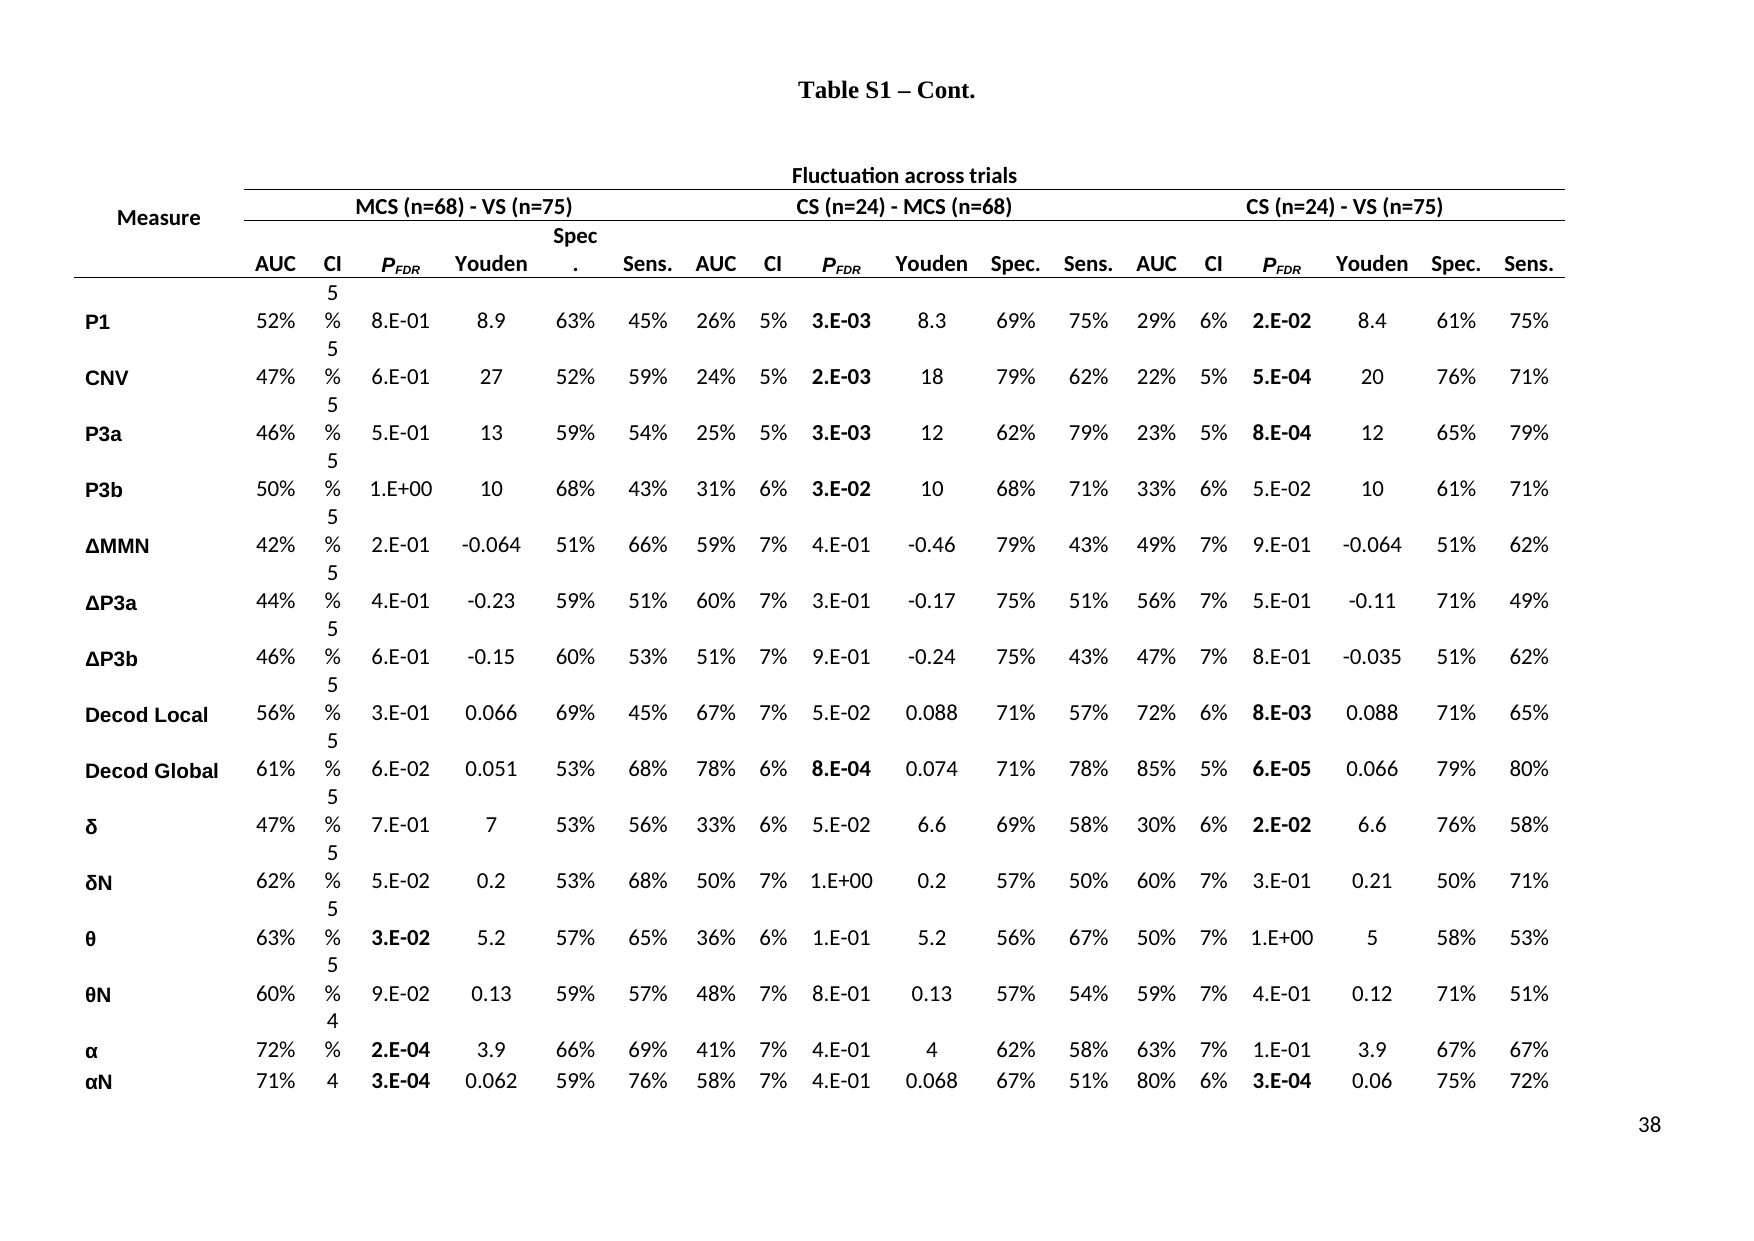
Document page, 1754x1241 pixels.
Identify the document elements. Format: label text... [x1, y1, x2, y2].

table_cell 6% [1188, 278, 1239, 334]
table_cell 59% [539, 1063, 612, 1094]
table_cell 0.06 [1325, 1063, 1420, 1094]
table_cell MCS (n=68) - VS (n=75) [244, 190, 684, 220]
table_cell 75% [1493, 278, 1565, 334]
table_cell 71% [1493, 839, 1565, 894]
table_cell 79% [1493, 390, 1565, 446]
table_cell 51% [612, 558, 684, 614]
table_cell 66% [539, 1007, 612, 1063]
table_cell 5% [307, 951, 358, 1007]
table_cell 5% [748, 278, 798, 334]
table_cell Youden [1325, 221, 1420, 277]
table_cell 57% [979, 951, 1052, 1007]
table_cell 65% [1493, 670, 1565, 726]
table_cell -0.035 [1325, 614, 1420, 670]
table_cell 57% [979, 839, 1052, 894]
table_cell 50% [684, 839, 748, 894]
table_cell 72% [244, 1007, 307, 1063]
table_cell 0.066 [1325, 726, 1420, 782]
table_cell 62% [1052, 334, 1125, 390]
table_cell 3.E-01 [358, 670, 443, 726]
table_cell 8.E-04 [1239, 390, 1324, 446]
table_cell 27 [444, 334, 539, 390]
table_cell 75% [979, 558, 1052, 614]
table_cell 6% [748, 895, 798, 951]
table_cell 7% [1188, 951, 1239, 1007]
table_cell 59% [539, 390, 612, 446]
table_cell 51% [1052, 1063, 1125, 1094]
table_cell 60% [244, 951, 307, 1007]
table_cell 5% [307, 726, 358, 782]
table_cell PFDR [358, 221, 443, 277]
table_cell αN [74, 1063, 244, 1094]
table_cell 0.074 [884, 726, 979, 782]
table_cell 3.E-01 [798, 558, 884, 614]
table_cell 3.E-04 [358, 1063, 443, 1094]
table_cell 63% [539, 278, 612, 334]
table_cell 78% [1052, 726, 1125, 782]
table_cell 5% [307, 670, 358, 726]
table_cell 8.E-01 [798, 951, 884, 1007]
table_cell 52% [539, 334, 612, 390]
table_cell Spec. [539, 221, 612, 277]
table_cell 71% [1493, 446, 1565, 502]
table_cell 5% [307, 839, 358, 894]
table_header Fluctuation across trials [244, 158, 1565, 189]
table_cell 75% [1420, 1063, 1493, 1094]
table_cell 1.E+00 [798, 839, 884, 894]
table_cell 67% [1493, 1007, 1565, 1063]
table_cell 0.13 [884, 951, 979, 1007]
table_cell 5% [307, 614, 358, 670]
table_cell 47% [244, 334, 307, 390]
table_cell 6% [1188, 670, 1239, 726]
table_cell 62% [979, 390, 1052, 446]
table_cell 61% [1420, 446, 1493, 502]
table_cell 3.E-03 [798, 390, 884, 446]
table_cell PFDR [1239, 221, 1324, 277]
table_cell 62% [244, 839, 307, 894]
table_cell 7% [1188, 614, 1239, 670]
table_cell 1.E-01 [798, 895, 884, 951]
table_cell 33% [1125, 446, 1188, 502]
table_cell Decod Global [74, 726, 244, 782]
table_cell 6.E-05 [1239, 726, 1324, 782]
table_cell 49% [1125, 502, 1188, 558]
table_cell 4.E-01 [358, 558, 443, 614]
table_cell ΔMMN [74, 502, 244, 558]
table_cell 4% [307, 1007, 358, 1063]
table_cell 76% [612, 1063, 684, 1094]
table_cell 79% [1052, 390, 1125, 446]
table_cell 33% [684, 783, 748, 838]
table_cell 0.2 [884, 839, 979, 894]
table_cell 69% [612, 1007, 684, 1063]
table_cell 71% [1052, 446, 1125, 502]
table_cell 2.E-02 [1239, 783, 1324, 838]
table_cell Youden [884, 221, 979, 277]
table_cell 79% [1420, 726, 1493, 782]
table_cell θ [74, 895, 244, 951]
table_cell -0.46 [884, 502, 979, 558]
table_cell 67% [1052, 895, 1125, 951]
table_cell 66% [612, 502, 684, 558]
table_cell 60% [1125, 839, 1188, 894]
table_cell 59% [684, 502, 748, 558]
table_cell 29% [1125, 278, 1188, 334]
table_cell 46% [244, 614, 307, 670]
table_cell 7% [1188, 1007, 1239, 1063]
table_cell -0.15 [444, 614, 539, 670]
table_cell 72% [1493, 1063, 1565, 1094]
table_cell 6% [748, 446, 798, 502]
table_cell 4.E-01 [1239, 951, 1324, 1007]
table_cell 53% [539, 783, 612, 838]
table_cell 1.E-01 [1239, 1007, 1324, 1063]
table_cell 4 [884, 1007, 979, 1063]
table_cell 36% [684, 895, 748, 951]
table_cell 65% [612, 895, 684, 951]
table_cell 44% [244, 558, 307, 614]
table_cell 6.E-02 [358, 726, 443, 782]
table_cell 71% [1420, 951, 1493, 1007]
table_cell 5% [748, 334, 798, 390]
table_cell 7% [748, 558, 798, 614]
table_cell 6.6 [1325, 783, 1420, 838]
table_cell 5.2 [884, 895, 979, 951]
table_cell 0.088 [884, 670, 979, 726]
table_cell 5% [307, 390, 358, 446]
table_cell 10 [884, 446, 979, 502]
table_cell 43% [1052, 502, 1125, 558]
table_cell 12 [884, 390, 979, 446]
table_cell -0.23 [444, 558, 539, 614]
table_cell 47% [1125, 614, 1188, 670]
table_cell 5.E-02 [1239, 446, 1324, 502]
table_cell 8.E-04 [798, 726, 884, 782]
table_cell 0.062 [444, 1063, 539, 1094]
table_cell 23% [1125, 390, 1188, 446]
table_cell 58% [1420, 895, 1493, 951]
table_cell 68% [612, 726, 684, 782]
table_cell 3.E-04 [1239, 1063, 1324, 1094]
table_cell 65% [1420, 390, 1493, 446]
table_cell 12 [1325, 390, 1420, 446]
table_cell 7% [1188, 895, 1239, 951]
table_cell 69% [979, 783, 1052, 838]
table_cell CS (n=24) - VS (n=75) [1125, 190, 1565, 220]
table_cell 3.9 [1325, 1007, 1420, 1063]
table_cell 78% [684, 726, 748, 782]
table_cell CI [1188, 221, 1239, 277]
table_cell Spec. [1420, 221, 1493, 277]
table_cell 75% [979, 614, 1052, 670]
table_cell 57% [612, 951, 684, 1007]
table_cell 2.E-03 [798, 334, 884, 390]
table_cell 7% [1188, 558, 1239, 614]
table_cell CI [748, 221, 798, 277]
table_cell 5% [1188, 390, 1239, 446]
table_cell -0.11 [1325, 558, 1420, 614]
table_cell P3b [74, 446, 244, 502]
table_cell 5.E-02 [358, 839, 443, 894]
table_cell 5.E-02 [798, 670, 884, 726]
table_cell 63% [1125, 1007, 1188, 1063]
table_cell 3.E-02 [798, 446, 884, 502]
table_cell 54% [612, 390, 684, 446]
table_cell 52% [244, 278, 307, 334]
table_cell 54% [1052, 951, 1125, 1007]
table_cell 5% [307, 446, 358, 502]
table_cell 8.4 [1325, 278, 1420, 334]
table_cell Youden [444, 221, 539, 277]
table_cell 58% [1052, 783, 1125, 838]
table_cell 22% [1125, 334, 1188, 390]
table_cell 25% [684, 390, 748, 446]
table_cell CI [307, 221, 358, 277]
table_cell θN [74, 951, 244, 1007]
table_cell 7% [748, 614, 798, 670]
table_cell 61% [1420, 278, 1493, 334]
table_cell 6.6 [884, 783, 979, 838]
table_cell 60% [684, 558, 748, 614]
table_cell 47% [244, 783, 307, 838]
table_cell 18 [884, 334, 979, 390]
table_cell 31% [684, 446, 748, 502]
table_cell 56% [244, 670, 307, 726]
table_cell 51% [684, 614, 748, 670]
table_cell 10 [1325, 446, 1420, 502]
table_cell ΔP3b [74, 614, 244, 670]
table_cell 71% [244, 1063, 307, 1094]
table_cell -0.064 [1325, 502, 1420, 558]
table_cell 59% [539, 951, 612, 1007]
table_cell 68% [979, 446, 1052, 502]
table_cell P3a [74, 390, 244, 446]
table_cell 7% [1188, 502, 1239, 558]
table_cell 5% [307, 895, 358, 951]
table_cell AUC [684, 221, 748, 277]
table_cell 62% [1493, 502, 1565, 558]
table_cell 5.E-01 [358, 390, 443, 446]
table_cell Decod Local [74, 670, 244, 726]
table_cell 8.3 [884, 278, 979, 334]
table_cell 5.2 [444, 895, 539, 951]
table_cell 67% [1420, 1007, 1493, 1063]
table_cell 7 [444, 783, 539, 838]
table_cell 0.088 [1325, 670, 1420, 726]
table_cell 3.E-01 [1239, 839, 1324, 894]
table_cell 53% [612, 614, 684, 670]
table_cell 76% [1420, 334, 1493, 390]
table_cell 9.E-01 [798, 614, 884, 670]
text Table S1 – Cont. [75, 75, 1661, 104]
table_cell 5% [1188, 334, 1239, 390]
table_cell 2.E-04 [358, 1007, 443, 1063]
table_cell 59% [612, 334, 684, 390]
table_cell 6.E-01 [358, 614, 443, 670]
table_cell 43% [612, 446, 684, 502]
table_cell 4.E-01 [798, 1063, 884, 1094]
table_cell 4% [307, 1063, 358, 1094]
table_cell 10 [444, 446, 539, 502]
table_cell 53% [1493, 895, 1565, 951]
table_cell 13 [444, 390, 539, 446]
table_cell 4.E-01 [798, 502, 884, 558]
table_cell 7% [748, 1007, 798, 1063]
table_cell 6.E-01 [358, 334, 443, 390]
table_cell 24% [684, 334, 748, 390]
table_cell 50% [1125, 895, 1188, 951]
table_cell 51% [1493, 951, 1565, 1007]
table_cell 0.068 [884, 1063, 979, 1094]
table_cell 79% [979, 502, 1052, 558]
table_cell 7% [1188, 839, 1239, 894]
table_cell 62% [979, 1007, 1052, 1063]
table_cell 5 [1325, 895, 1420, 951]
table_cell 80% [1125, 1063, 1188, 1094]
table_cell 5% [307, 502, 358, 558]
table_cell 69% [539, 670, 612, 726]
table_cell PFDR [798, 221, 884, 277]
table_cell 57% [1052, 670, 1125, 726]
table_cell 48% [684, 951, 748, 1007]
table_cell 57% [539, 895, 612, 951]
table_cell ΔP3a [74, 558, 244, 614]
table_cell 51% [1420, 502, 1493, 558]
table_cell 71% [1493, 334, 1565, 390]
table_cell δ [74, 783, 244, 838]
table_header Measure [74, 158, 244, 277]
table_cell 59% [539, 558, 612, 614]
table_cell 67% [684, 670, 748, 726]
table_cell 7% [748, 951, 798, 1007]
table_cell 5.E-04 [1239, 334, 1324, 390]
table_cell 3.9 [444, 1007, 539, 1063]
table_cell 80% [1493, 726, 1565, 782]
table_cell 5.E-02 [798, 783, 884, 838]
table_cell 46% [244, 390, 307, 446]
table_cell 2.E-01 [358, 502, 443, 558]
table_cell 51% [1052, 558, 1125, 614]
table_cell 6% [1188, 446, 1239, 502]
table_cell 8.E-03 [1239, 670, 1324, 726]
table_cell 8.E-01 [358, 278, 443, 334]
table_cell 50% [1420, 839, 1493, 894]
table_cell 59% [1125, 951, 1188, 1007]
table_cell 0.21 [1325, 839, 1420, 894]
table_cell 56% [1125, 558, 1188, 614]
table_cell 5% [307, 558, 358, 614]
table_cell 6% [748, 726, 798, 782]
table_cell 9.E-01 [1239, 502, 1324, 558]
table_cell 71% [1420, 558, 1493, 614]
table_cell CNV [74, 334, 244, 390]
table_cell -0.24 [884, 614, 979, 670]
table_cell AUC [244, 221, 307, 277]
table_cell 1.E+00 [358, 446, 443, 502]
table_cell 50% [1052, 839, 1125, 894]
table_cell 53% [539, 726, 612, 782]
table_cell 5.E-01 [1239, 558, 1324, 614]
table_cell 8.9 [444, 278, 539, 334]
table_cell Sens. [612, 221, 684, 277]
table_cell 41% [684, 1007, 748, 1063]
table_cell 5% [307, 783, 358, 838]
table_cell Sens. [1052, 221, 1125, 277]
table_cell 50% [244, 446, 307, 502]
table_cell Sens. [1493, 221, 1565, 277]
table_cell 20 [1325, 334, 1420, 390]
table_cell 42% [244, 502, 307, 558]
table_cell 61% [244, 726, 307, 782]
table_cell 68% [539, 446, 612, 502]
table_cell AUC [1125, 221, 1188, 277]
table_cell 58% [1052, 1007, 1125, 1063]
table_cell 71% [979, 670, 1052, 726]
table_cell Spec. [979, 221, 1052, 277]
table_cell -0.17 [884, 558, 979, 614]
table_cell 51% [539, 502, 612, 558]
table_cell 68% [612, 839, 684, 894]
table_cell 58% [684, 1063, 748, 1094]
table_cell 85% [1125, 726, 1188, 782]
table_cell 6% [1188, 1063, 1239, 1094]
table_cell 71% [1420, 670, 1493, 726]
table_cell 7% [748, 502, 798, 558]
table_cell 26% [684, 278, 748, 334]
table_cell 79% [979, 334, 1052, 390]
table_cell 0.066 [444, 670, 539, 726]
table_cell 5% [307, 278, 358, 334]
table_cell 5% [748, 390, 798, 446]
table_cell α [74, 1007, 244, 1063]
table_cell 72% [1125, 670, 1188, 726]
table_cell 75% [1052, 278, 1125, 334]
table_cell δN [74, 839, 244, 894]
table_cell 1.E+00 [1239, 895, 1324, 951]
table_cell 2.E-02 [1239, 278, 1324, 334]
table_cell 0.13 [444, 951, 539, 1007]
table_cell 4.E-01 [798, 1007, 884, 1063]
table_cell 53% [539, 839, 612, 894]
table_cell 71% [979, 726, 1052, 782]
table_cell 63% [244, 895, 307, 951]
table_cell 7% [748, 670, 798, 726]
table_cell 62% [1493, 614, 1565, 670]
table_cell 58% [1493, 783, 1565, 838]
table_cell 43% [1052, 614, 1125, 670]
table_cell 60% [539, 614, 612, 670]
table_cell 6% [1188, 783, 1239, 838]
table_cell 7% [748, 839, 798, 894]
table_cell 5% [1188, 726, 1239, 782]
table_cell P1 [74, 278, 244, 334]
table_cell 51% [1420, 614, 1493, 670]
table_cell 45% [612, 278, 684, 334]
table_cell 76% [1420, 783, 1493, 838]
table_cell 7.E-01 [358, 783, 443, 838]
table_cell 56% [612, 783, 684, 838]
table_cell 0.2 [444, 839, 539, 894]
table_cell 56% [979, 895, 1052, 951]
table_cell 49% [1493, 558, 1565, 614]
table_cell 7% [748, 1063, 798, 1094]
table_cell 30% [1125, 783, 1188, 838]
table_cell 0.12 [1325, 951, 1420, 1007]
table_cell 3.E-03 [798, 278, 884, 334]
table_cell 0.051 [444, 726, 539, 782]
table_cell 9.E-02 [358, 951, 443, 1007]
table_cell 67% [979, 1063, 1052, 1094]
table_cell 45% [612, 670, 684, 726]
table_cell 5% [307, 334, 358, 390]
table_cell 69% [979, 278, 1052, 334]
table_cell 8.E-01 [1239, 614, 1324, 670]
table_cell CS (n=24) - MCS (n=68) [684, 190, 1125, 220]
table_cell -0.064 [444, 502, 539, 558]
table_cell 3.E-02 [358, 895, 443, 951]
table_cell 6% [748, 783, 798, 838]
